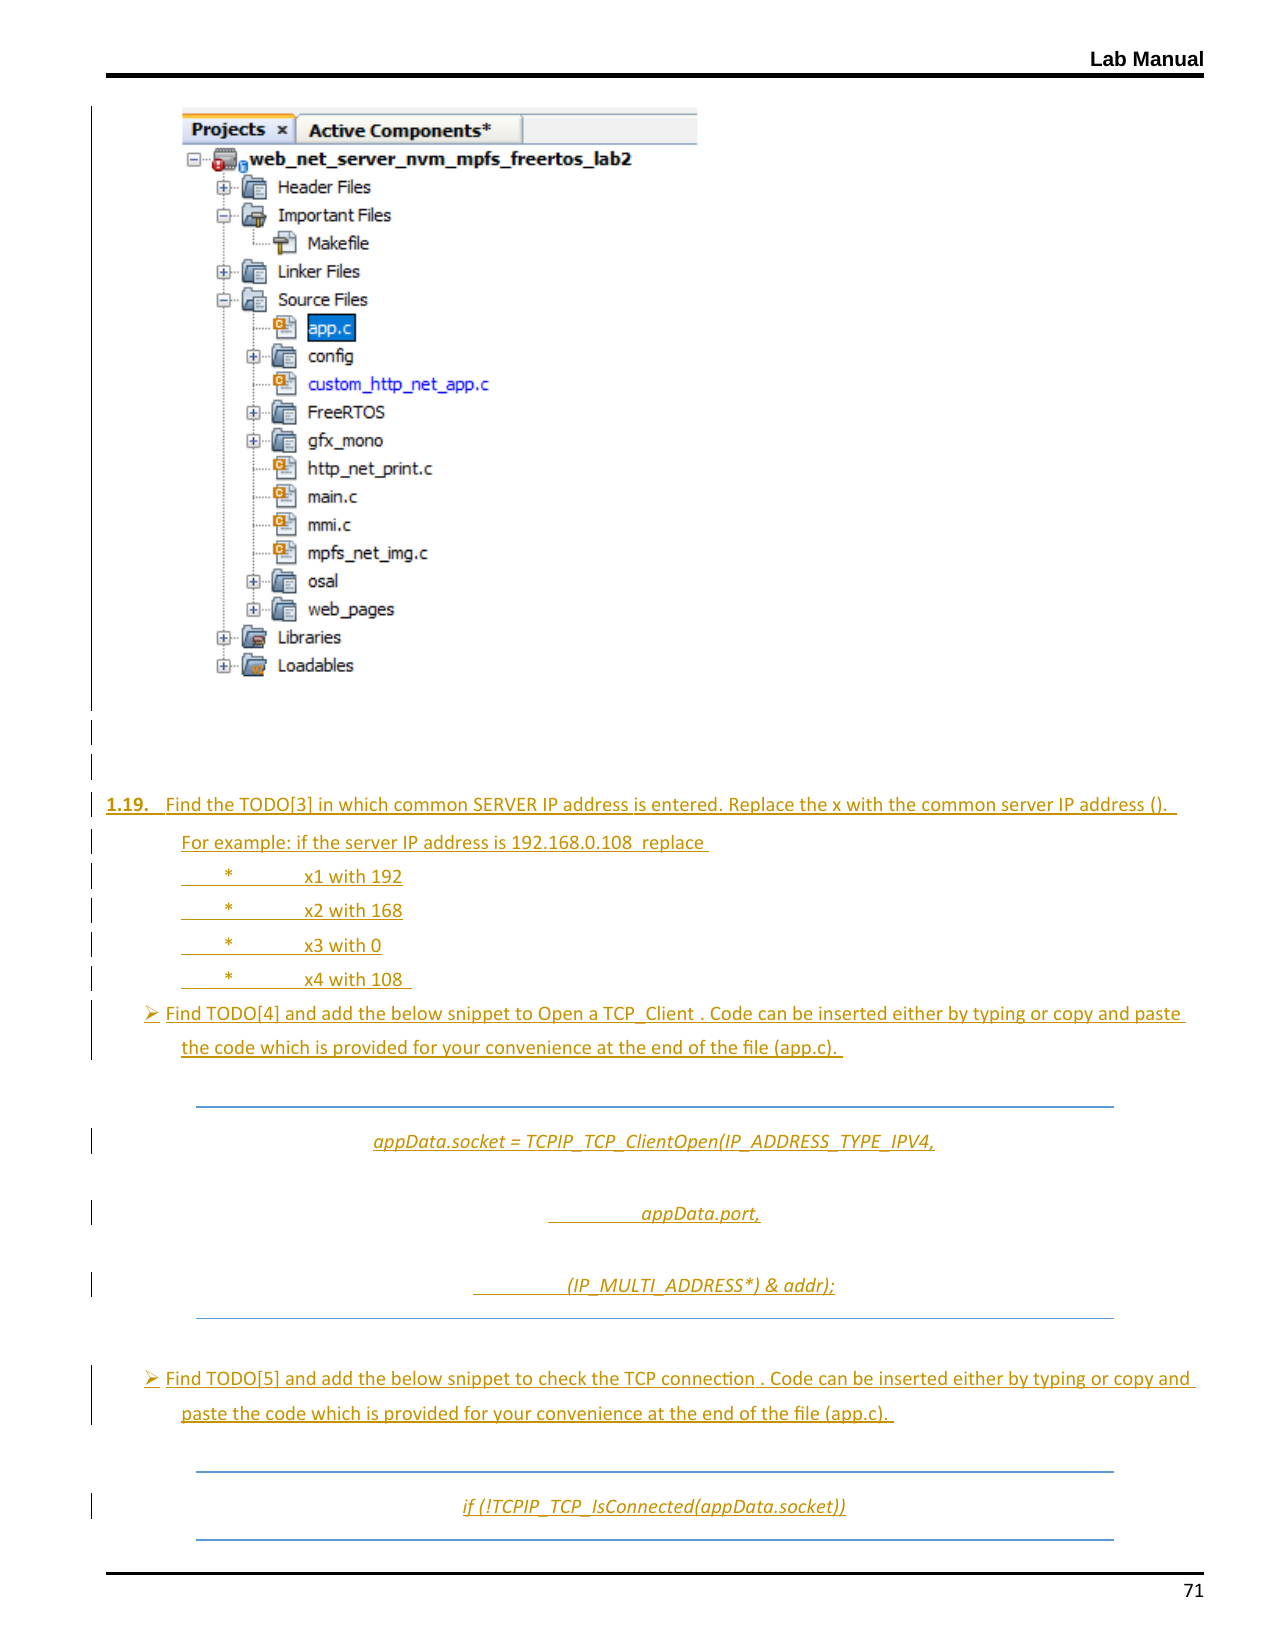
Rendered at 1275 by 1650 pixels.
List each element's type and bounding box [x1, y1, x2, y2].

picture [181, 106, 699, 711]
